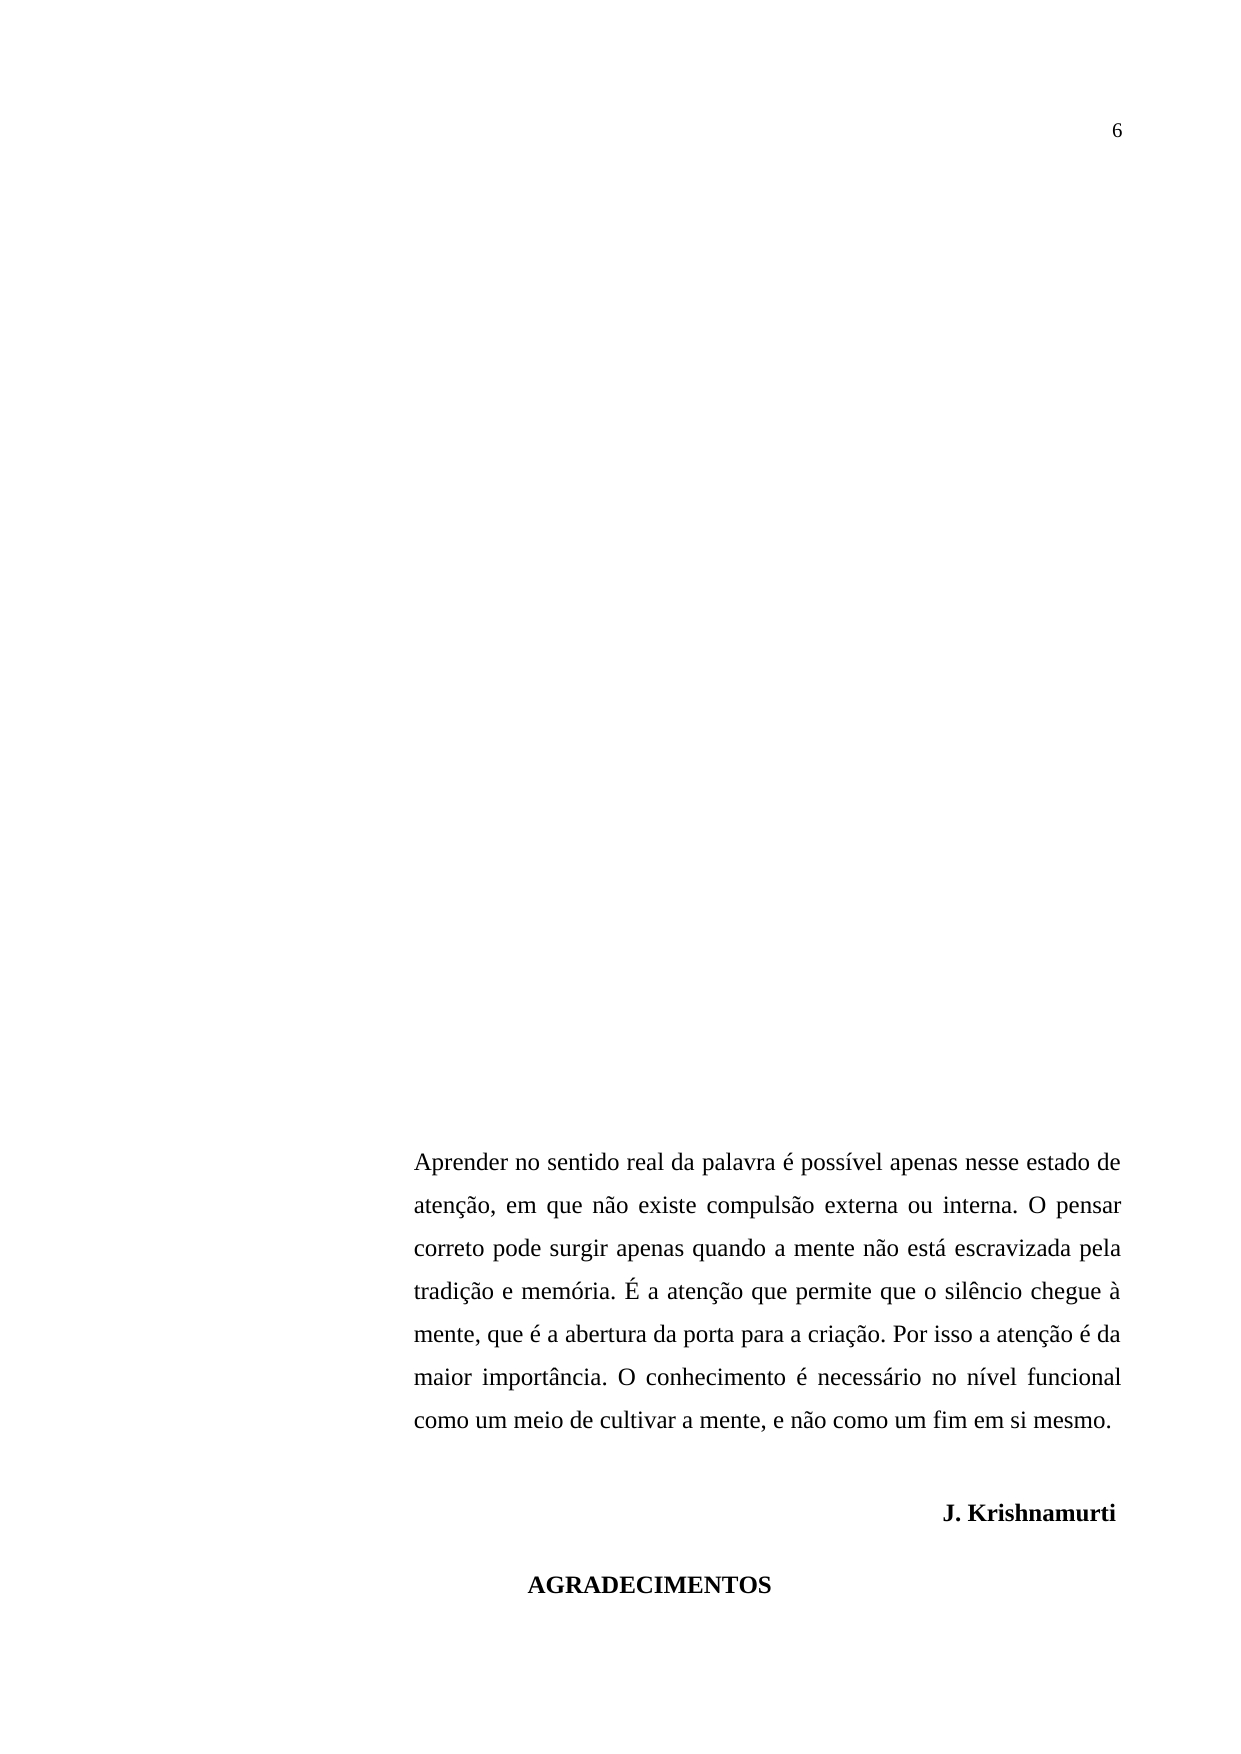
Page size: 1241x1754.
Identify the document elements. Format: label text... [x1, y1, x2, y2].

subtitle Aprender no sentido real da palavra é possível apenas nesse estado de atenção, em que não existe compulsão externa ou interna. O pensar correto pode surgir apenas quando a mente não está escravizada pela tradição e memória. É a atenção que permite que o silêncio chegue à mente, que é a abertura da porta para a criação. Por isso a atenção é da maior importância. O conhecimento é necessário no nível funcional como um meio de cultivar a mente, e não como um fim em si mesmo. [413, 1147, 1122, 1434]
subtitle J. Krishnamurti [532, 1469, 1122, 1527]
text AGRADECIMENTOS [177, 1570, 1122, 1599]
